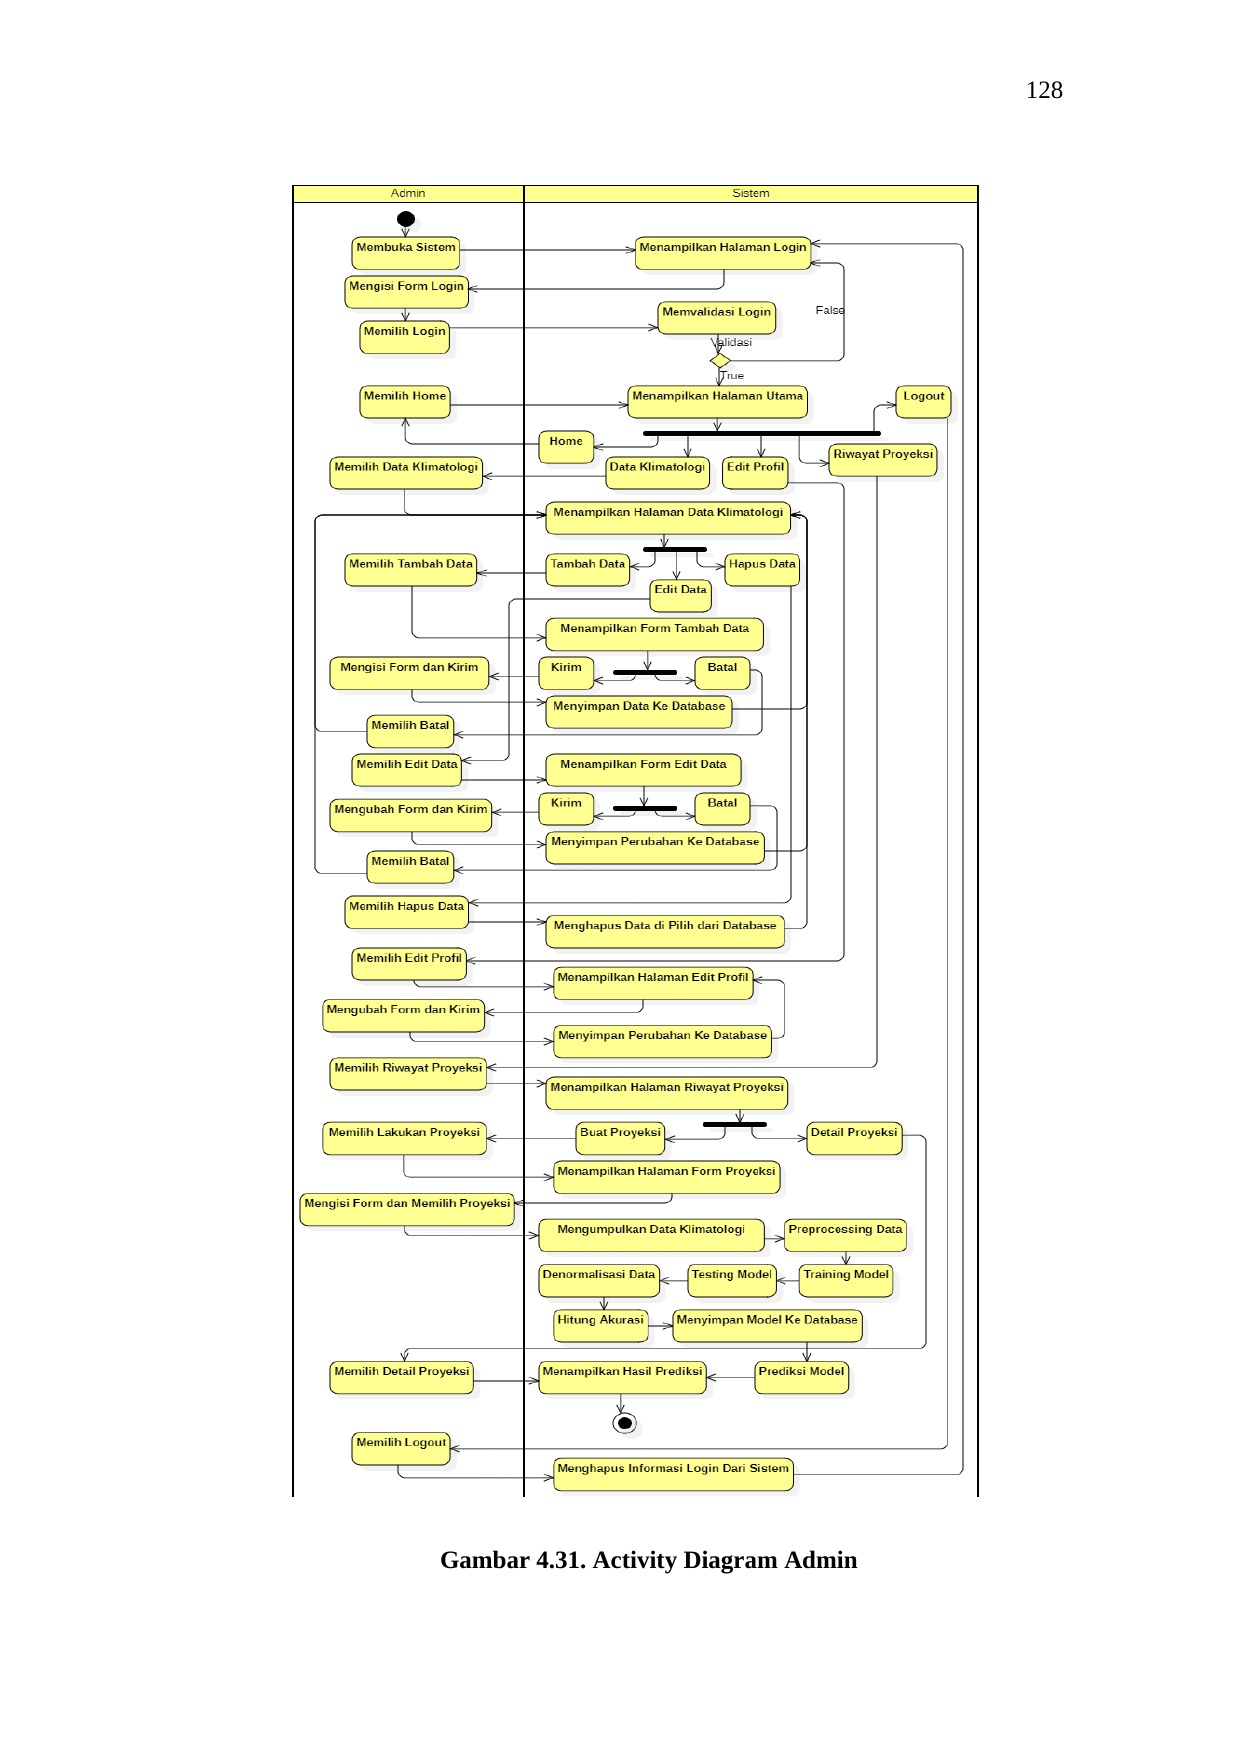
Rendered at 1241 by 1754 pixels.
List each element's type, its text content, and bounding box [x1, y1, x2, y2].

picture [283, 177, 1015, 1529]
